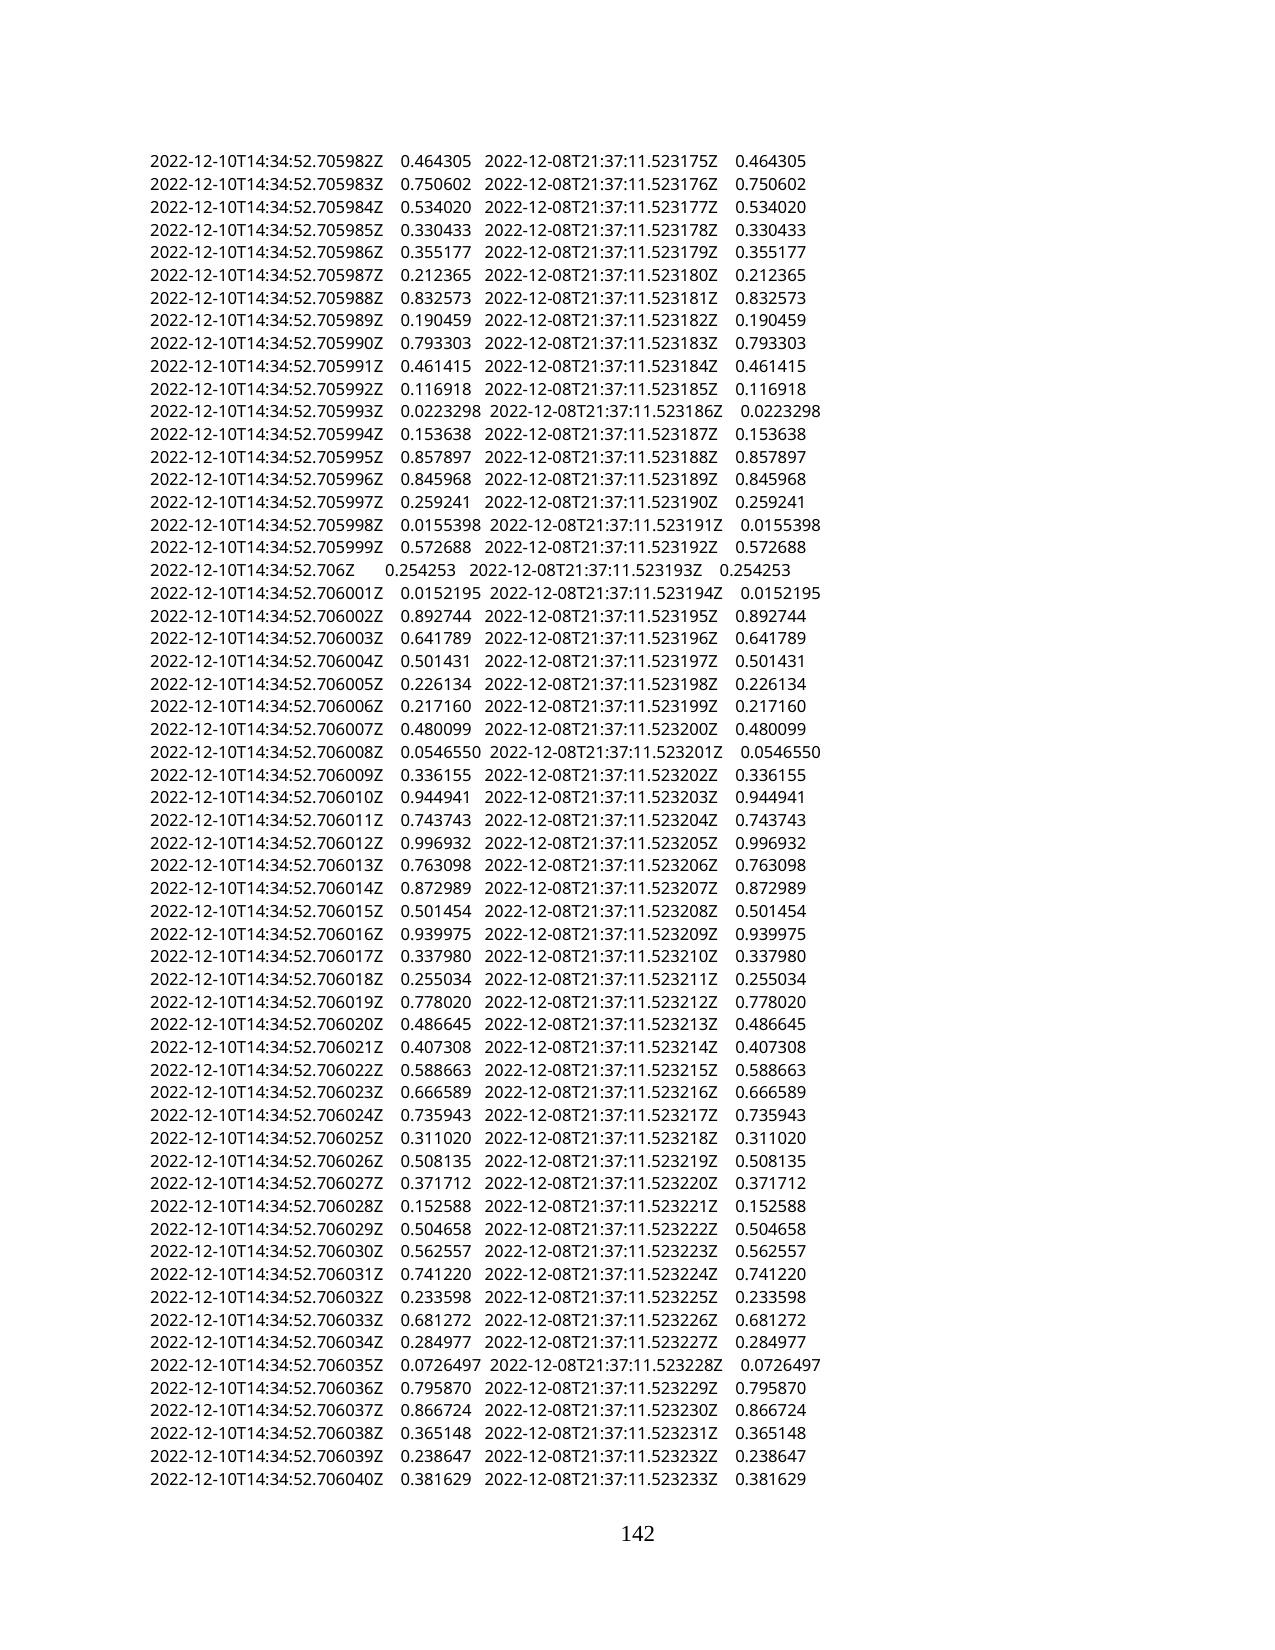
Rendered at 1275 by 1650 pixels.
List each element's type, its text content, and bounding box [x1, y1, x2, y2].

text 2022-12-10T14:34:52.705997Z 0.259241 2022-12-08T21:37:11.523190Z 0.259241 [150, 491, 1125, 513]
text 2022-12-10T14:34:52.706030Z 0.562557 2022-12-08T21:37:11.523223Z 0.562557 [150, 1240, 1125, 1263]
text 2022-12-10T14:34:52.706005Z 0.226134 2022-12-08T21:37:11.523198Z 0.226134 [150, 672, 1125, 695]
text 2022-12-10T14:34:52.706024Z 0.735943 2022-12-08T21:37:11.523217Z 0.735943 [150, 1104, 1125, 1126]
text 2022-12-10T14:34:52.705984Z 0.534020 2022-12-08T21:37:11.523177Z 0.534020 [150, 195, 1125, 218]
text 2022-12-10T14:34:52.706022Z 0.588663 2022-12-08T21:37:11.523215Z 0.588663 [150, 1058, 1125, 1081]
text 2022-12-10T14:34:52.705985Z 0.330433 2022-12-08T21:37:11.523178Z 0.330433 [150, 218, 1125, 241]
text 2022-12-10T14:34:52.706011Z 0.743743 2022-12-08T21:37:11.523204Z 0.743743 [150, 808, 1125, 831]
text 2022-12-10T14:34:52.706008Z 0.0546550 2022-12-08T21:37:11.523201Z 0.0546550 [150, 740, 1125, 763]
text 2022-12-10T14:34:52.706012Z 0.996932 2022-12-08T21:37:11.523205Z 0.996932 [150, 831, 1125, 854]
text 2022-12-10T14:34:52.705986Z 0.355177 2022-12-08T21:37:11.523179Z 0.355177 [150, 241, 1125, 263]
text 2022-12-10T14:34:52.706009Z 0.336155 2022-12-08T21:37:11.523202Z 0.336155 [150, 763, 1125, 786]
text 2022-12-10T14:34:52.706Z 0.254253 2022-12-08T21:37:11.523193Z 0.254253 [150, 559, 1125, 581]
text 2022-12-10T14:34:52.706020Z 0.486645 2022-12-08T21:37:11.523213Z 0.486645 [150, 1013, 1125, 1036]
text 2022-12-10T14:34:52.705990Z 0.793303 2022-12-08T21:37:11.523183Z 0.793303 [150, 332, 1125, 354]
text 2022-12-10T14:34:52.706036Z 0.795870 2022-12-08T21:37:11.523229Z 0.795870 [150, 1376, 1125, 1399]
text 2022-12-10T14:34:52.705992Z 0.116918 2022-12-08T21:37:11.523185Z 0.116918 [150, 377, 1125, 400]
text 2022-12-10T14:34:52.706014Z 0.872989 2022-12-08T21:37:11.523207Z 0.872989 [150, 877, 1125, 899]
text 2022-12-10T14:34:52.706029Z 0.504658 2022-12-08T21:37:11.523222Z 0.504658 [150, 1217, 1125, 1240]
text 2022-12-10T14:34:52.705998Z 0.0155398 2022-12-08T21:37:11.523191Z 0.0155398 [150, 513, 1125, 536]
text 2022-12-10T14:34:52.706002Z 0.892744 2022-12-08T21:37:11.523195Z 0.892744 [150, 604, 1125, 627]
text 2022-12-10T14:34:52.706031Z 0.741220 2022-12-08T21:37:11.523224Z 0.741220 [150, 1263, 1125, 1285]
text 2022-12-10T14:34:52.706006Z 0.217160 2022-12-08T21:37:11.523199Z 0.217160 [150, 695, 1125, 718]
text 2022-12-10T14:34:52.706027Z 0.371712 2022-12-08T21:37:11.523220Z 0.371712 [150, 1172, 1125, 1194]
text 2022-12-10T14:34:52.706003Z 0.641789 2022-12-08T21:37:11.523196Z 0.641789 [150, 627, 1125, 649]
text 2022-12-10T14:34:52.705989Z 0.190459 2022-12-08T21:37:11.523182Z 0.190459 [150, 309, 1125, 332]
text 2022-12-10T14:34:52.706013Z 0.763098 2022-12-08T21:37:11.523206Z 0.763098 [150, 854, 1125, 877]
text 2022-12-10T14:34:52.706026Z 0.508135 2022-12-08T21:37:11.523219Z 0.508135 [150, 1149, 1125, 1172]
text 2022-12-10T14:34:52.706040Z 0.381629 2022-12-08T21:37:11.523233Z 0.381629 [150, 1467, 1125, 1490]
text 2022-12-10T14:34:52.706010Z 0.944941 2022-12-08T21:37:11.523203Z 0.944941 [150, 786, 1125, 808]
text 2022-12-10T14:34:52.706034Z 0.284977 2022-12-08T21:37:11.523227Z 0.284977 [150, 1331, 1125, 1353]
text 2022-12-10T14:34:52.705996Z 0.845968 2022-12-08T21:37:11.523189Z 0.845968 [150, 468, 1125, 491]
text 2022-12-10T14:34:52.705991Z 0.461415 2022-12-08T21:37:11.523184Z 0.461415 [150, 354, 1125, 377]
text 2022-12-10T14:34:52.706033Z 0.681272 2022-12-08T21:37:11.523226Z 0.681272 [150, 1308, 1125, 1331]
text 2022-12-10T14:34:52.706007Z 0.480099 2022-12-08T21:37:11.523200Z 0.480099 [150, 718, 1125, 740]
text 2022-12-10T14:34:52.706016Z 0.939975 2022-12-08T21:37:11.523209Z 0.939975 [150, 922, 1125, 945]
text 2022-12-10T14:34:52.706037Z 0.866724 2022-12-08T21:37:11.523230Z 0.866724 [150, 1399, 1125, 1422]
text 2022-12-10T14:34:52.705988Z 0.832573 2022-12-08T21:37:11.523181Z 0.832573 [150, 286, 1125, 309]
text 2022-12-10T14:34:52.706028Z 0.152588 2022-12-08T21:37:11.523221Z 0.152588 [150, 1194, 1125, 1217]
text 2022-12-10T14:34:52.705999Z 0.572688 2022-12-08T21:37:11.523192Z 0.572688 [150, 536, 1125, 559]
text 2022-12-10T14:34:52.705987Z 0.212365 2022-12-08T21:37:11.523180Z 0.212365 [150, 263, 1125, 286]
text 2022-12-10T14:34:52.706023Z 0.666589 2022-12-08T21:37:11.523216Z 0.666589 [150, 1081, 1125, 1104]
text 2022-12-10T14:34:52.706004Z 0.501431 2022-12-08T21:37:11.523197Z 0.501431 [150, 649, 1125, 672]
text 2022-12-10T14:34:52.705993Z 0.0223298 2022-12-08T21:37:11.523186Z 0.0223298 [150, 400, 1125, 422]
text 2022-12-10T14:34:52.706039Z 0.238647 2022-12-08T21:37:11.523232Z 0.238647 [150, 1444, 1125, 1467]
text 2022-12-10T14:34:52.705982Z 0.464305 2022-12-08T21:37:11.523175Z 0.464305 [150, 150, 1125, 173]
text 2022-12-10T14:34:52.706019Z 0.778020 2022-12-08T21:37:11.523212Z 0.778020 [150, 990, 1125, 1013]
text 2022-12-10T14:34:52.706032Z 0.233598 2022-12-08T21:37:11.523225Z 0.233598 [150, 1285, 1125, 1308]
text 2022-12-10T14:34:52.706001Z 0.0152195 2022-12-08T21:37:11.523194Z 0.0152195 [150, 581, 1125, 604]
text 2022-12-10T14:34:52.706038Z 0.365148 2022-12-08T21:37:11.523231Z 0.365148 [150, 1422, 1125, 1444]
text 2022-12-10T14:34:52.706018Z 0.255034 2022-12-08T21:37:11.523211Z 0.255034 [150, 967, 1125, 990]
text 2022-12-10T14:34:52.705994Z 0.153638 2022-12-08T21:37:11.523187Z 0.153638 [150, 422, 1125, 445]
text 2022-12-10T14:34:52.706015Z 0.501454 2022-12-08T21:37:11.523208Z 0.501454 [150, 899, 1125, 922]
text 2022-12-10T14:34:52.706017Z 0.337980 2022-12-08T21:37:11.523210Z 0.337980 [150, 945, 1125, 967]
text 2022-12-10T14:34:52.706025Z 0.311020 2022-12-08T21:37:11.523218Z 0.311020 [150, 1126, 1125, 1149]
text 2022-12-10T14:34:52.705995Z 0.857897 2022-12-08T21:37:11.523188Z 0.857897 [150, 445, 1125, 468]
text 2022-12-10T14:34:52.706021Z 0.407308 2022-12-08T21:37:11.523214Z 0.407308 [150, 1036, 1125, 1058]
text 2022-12-10T14:34:52.705983Z 0.750602 2022-12-08T21:37:11.523176Z 0.750602 [150, 173, 1125, 195]
text 2022-12-10T14:34:52.706035Z 0.0726497 2022-12-08T21:37:11.523228Z 0.0726497 [150, 1353, 1125, 1376]
